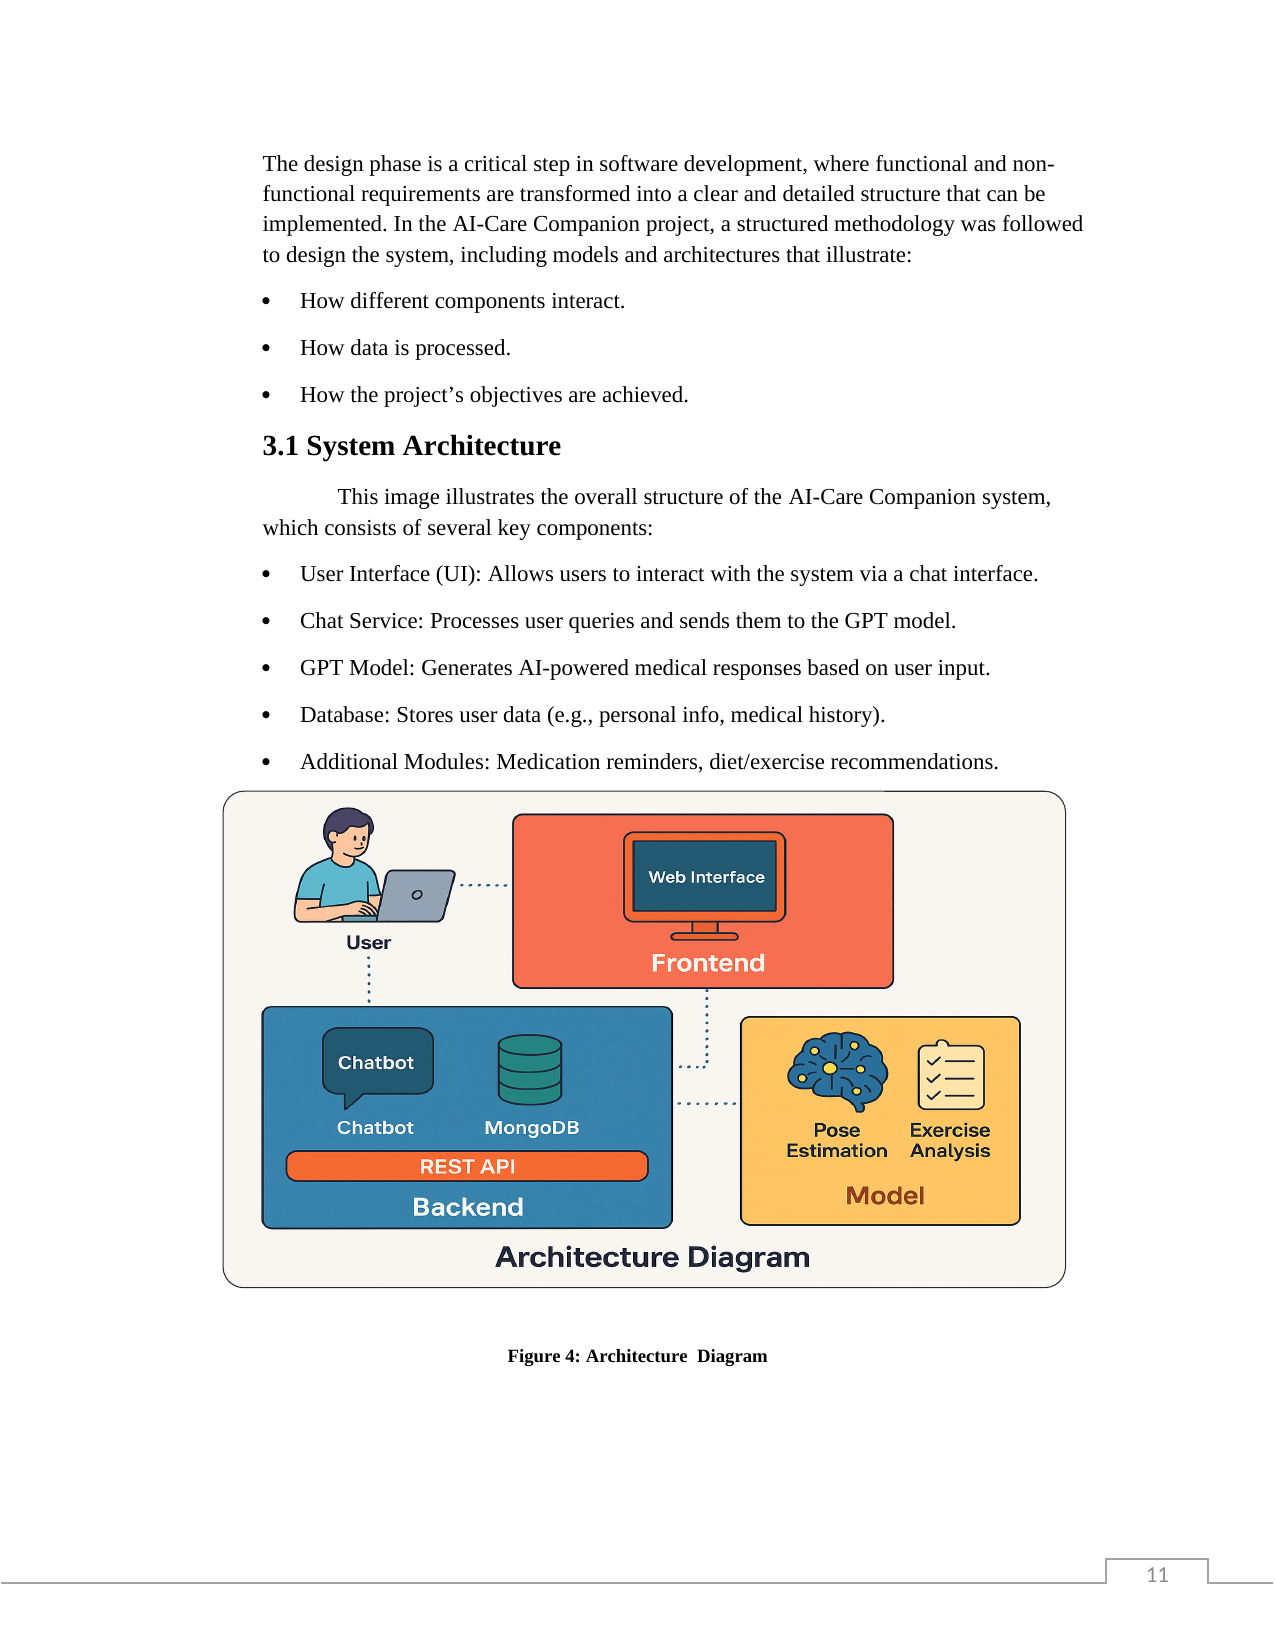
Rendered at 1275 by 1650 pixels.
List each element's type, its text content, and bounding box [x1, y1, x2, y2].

list Database: Stores user data (e.g., personal info, medical history). [262, 701, 1087, 727]
list User Interface (UI): Allows users to interact with the system via a chat interface. [262, 560, 1087, 587]
text This image illustrates the overall structure of the AI-Care Companion system, which consists of several key components: [262, 483, 1087, 540]
text The design phase is a critical step in software development, where functional and non-functional requirements are transformed into a clear and detailed structure that can be implemented. In the AI-Care Companion project, a structured methodology was followed to design the system, including models and architectures that illustrate: [262, 150, 1087, 267]
picture [224, 792, 1065, 1287]
text 3.1 System Architecture [187, 428, 1087, 462]
list How data is processed. [262, 334, 1087, 361]
list Chat Service: Processes user queries and sends them to the GPT model. [262, 607, 1087, 634]
list Additional Modules: Medication reminders, diet/exercise recommendations. [262, 748, 1087, 774]
list How the project’s objectives are achieved. [262, 381, 1087, 408]
list How different components interact. [262, 287, 1087, 314]
list GPT Model: Generates AI-powered medical responses based on user input. [262, 654, 1087, 681]
